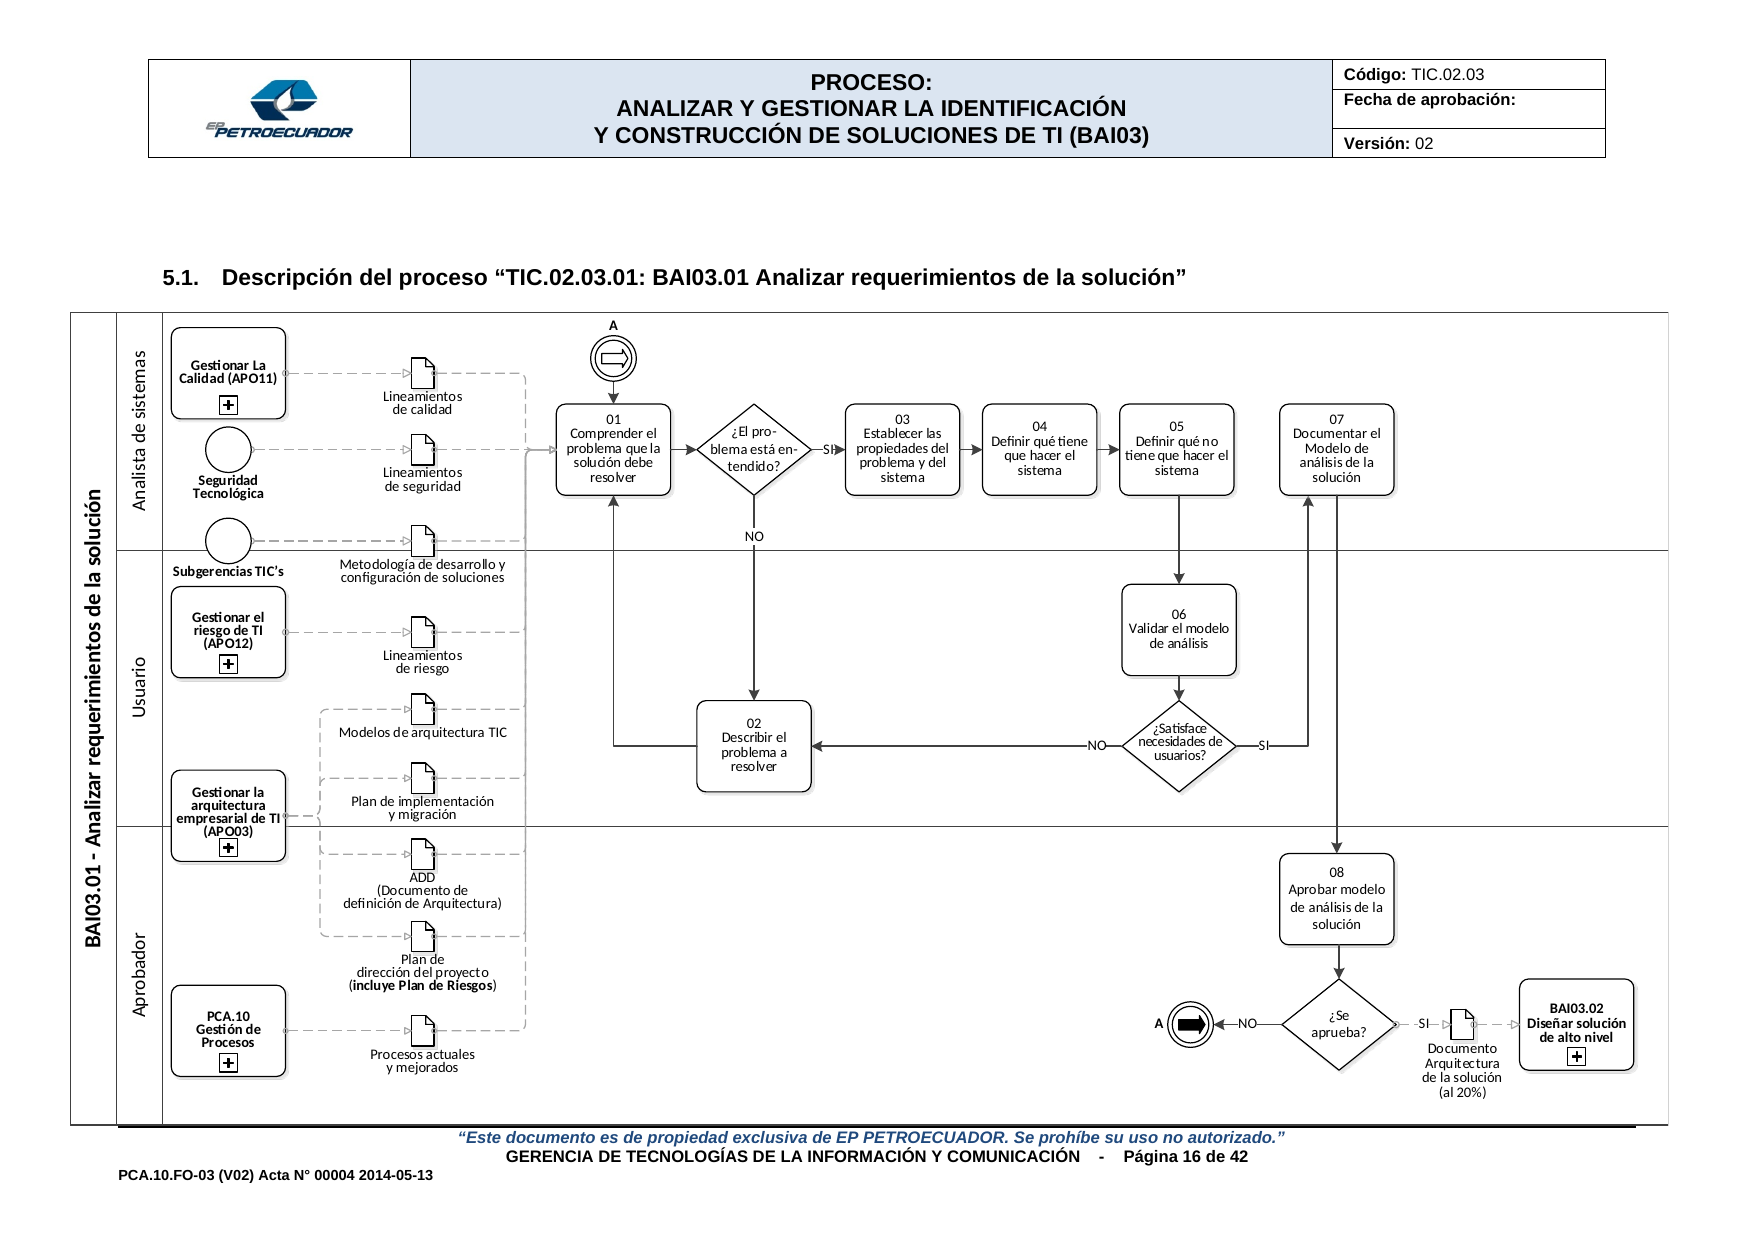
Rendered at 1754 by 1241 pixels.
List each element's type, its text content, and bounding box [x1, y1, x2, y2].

picture [200, 76, 359, 141]
subtitle Descripción del proceso “TIC.02.03.01: BAI03.01 Analizar requerimientos de la solución” [162, 264, 1636, 290]
